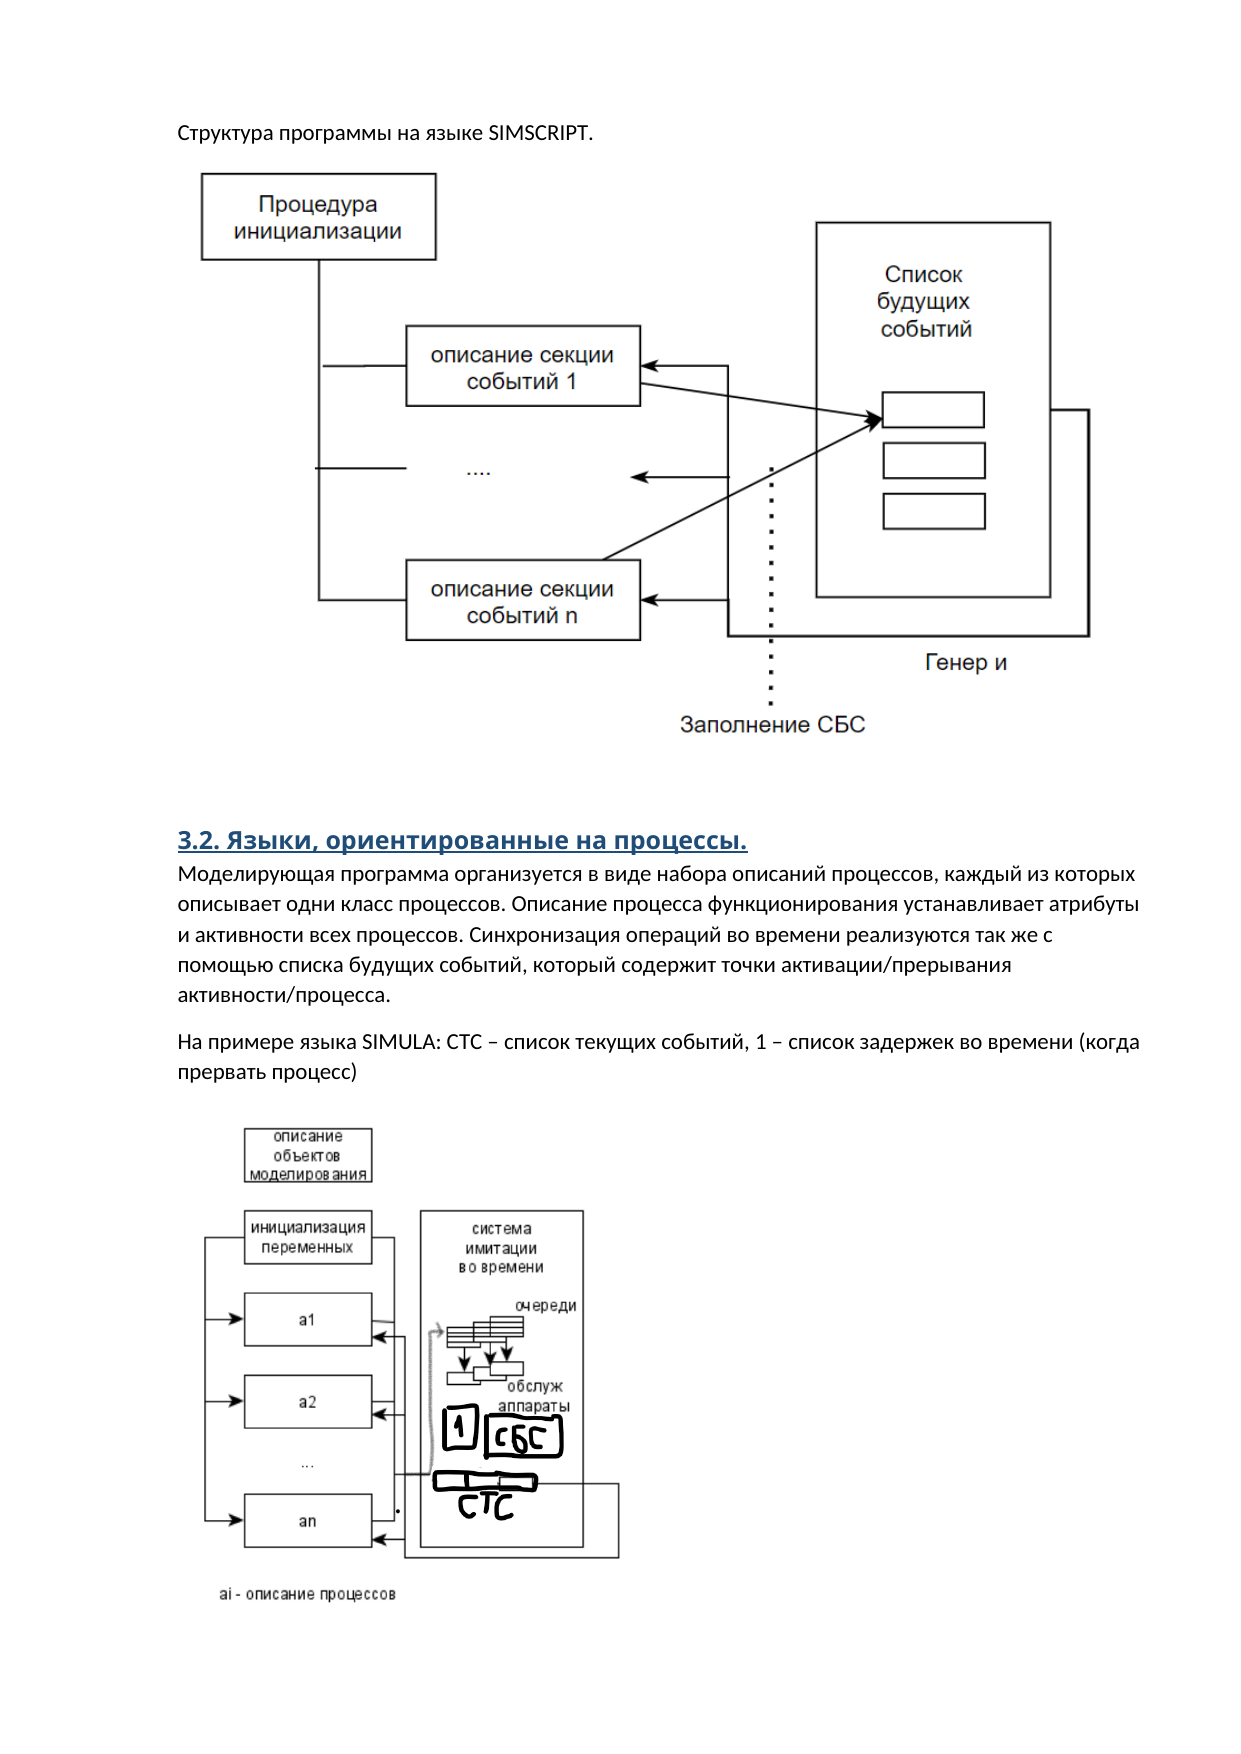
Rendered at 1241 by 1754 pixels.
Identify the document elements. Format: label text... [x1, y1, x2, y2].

text Моделирующая программа организуется в виде набора описаний процессов, каждый из которых описывает одни класс процессов. Описание процесса функционирования устанавливает атрибуты и активности всех процессов. Синхронизация операций во времени реализуются так же с помощью списка будущих событий, который содержит точки активации/прерывания активности/процесса. [177, 859, 1152, 1008]
subtitle 3.2. Языки, ориентированные на процессы. [177, 823, 1152, 857]
text На примере языка SIMULA: СТС – список текущих событий, 1 – список задержек во времени (когда прервать процесс) [177, 1027, 1152, 1085]
text Структура программы на языке SIMSCRIPT. [177, 118, 1152, 146]
picture [177, 1104, 637, 1617]
picture [177, 165, 1152, 757]
